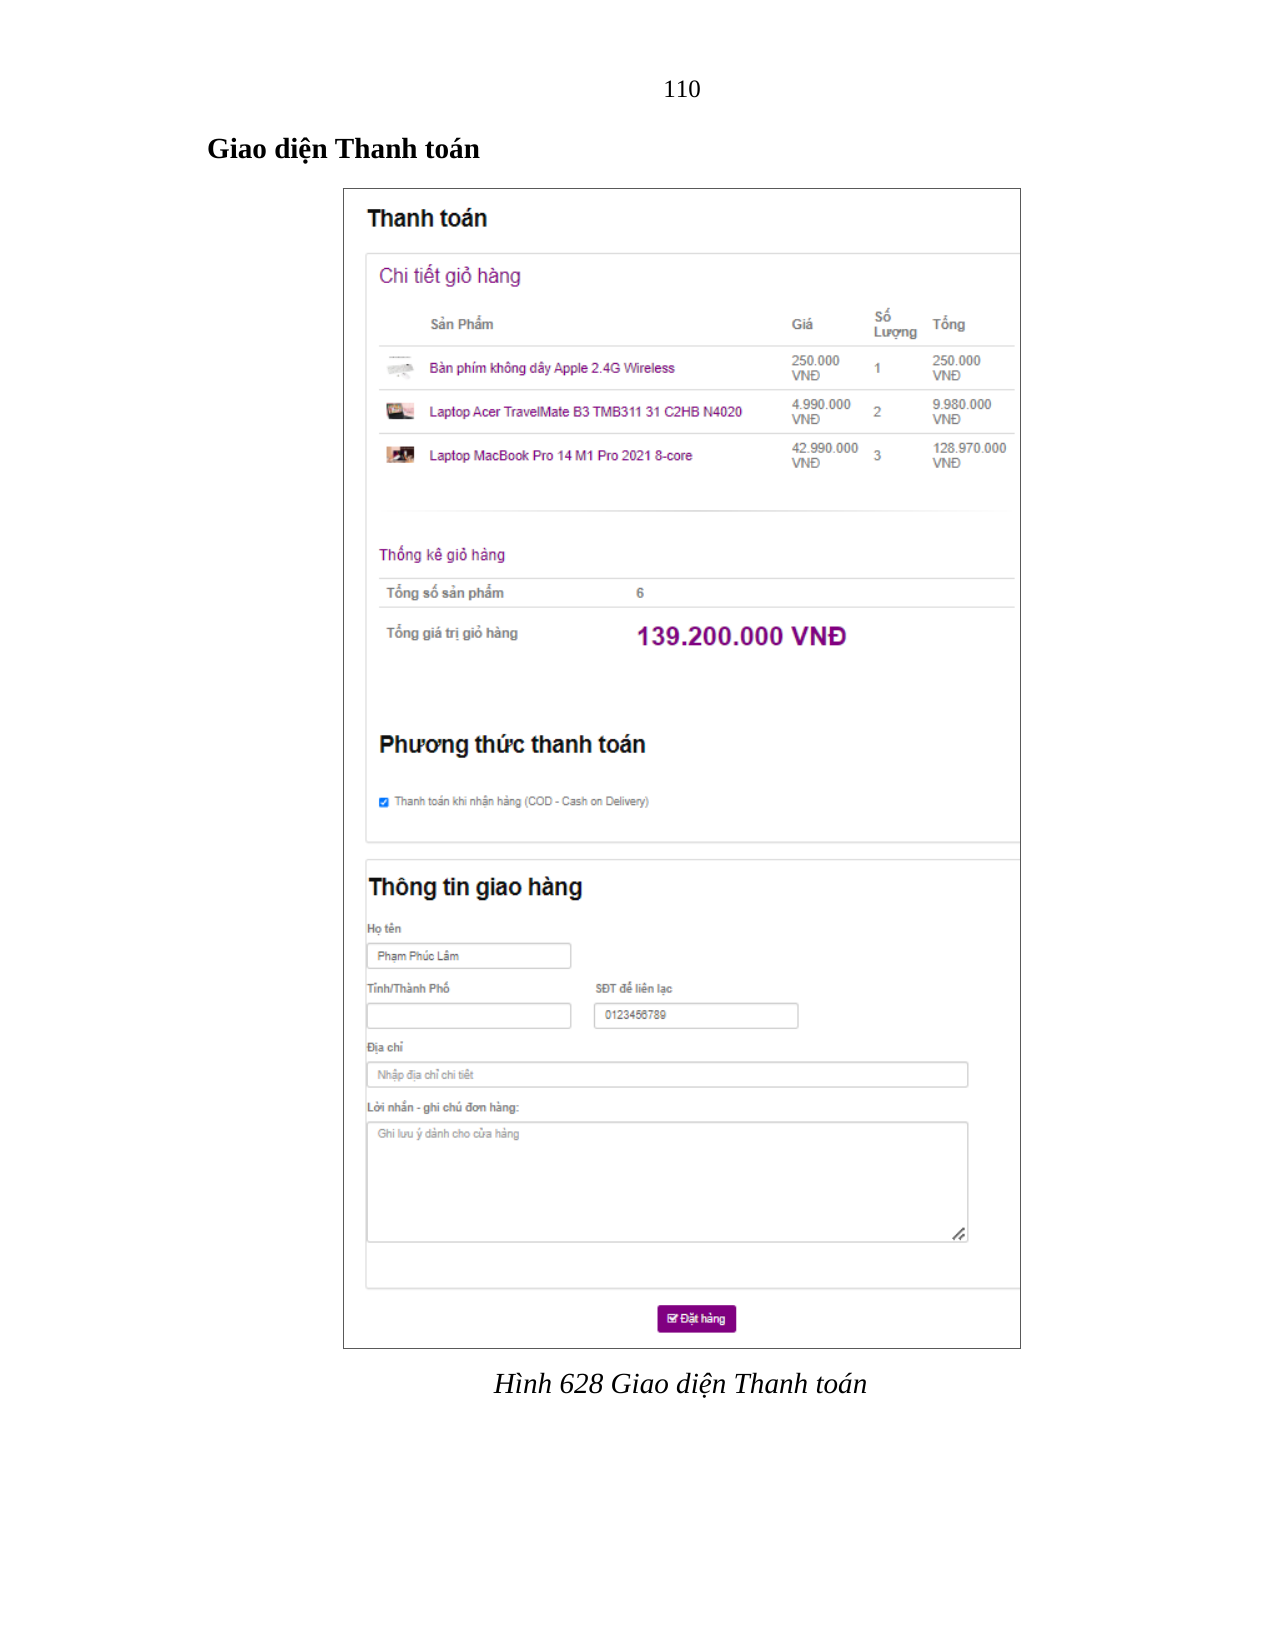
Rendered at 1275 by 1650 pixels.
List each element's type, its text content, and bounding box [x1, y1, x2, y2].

picture [344, 189, 1020, 1348]
subtitle Giao diện Thanh toán [207, 131, 1157, 165]
